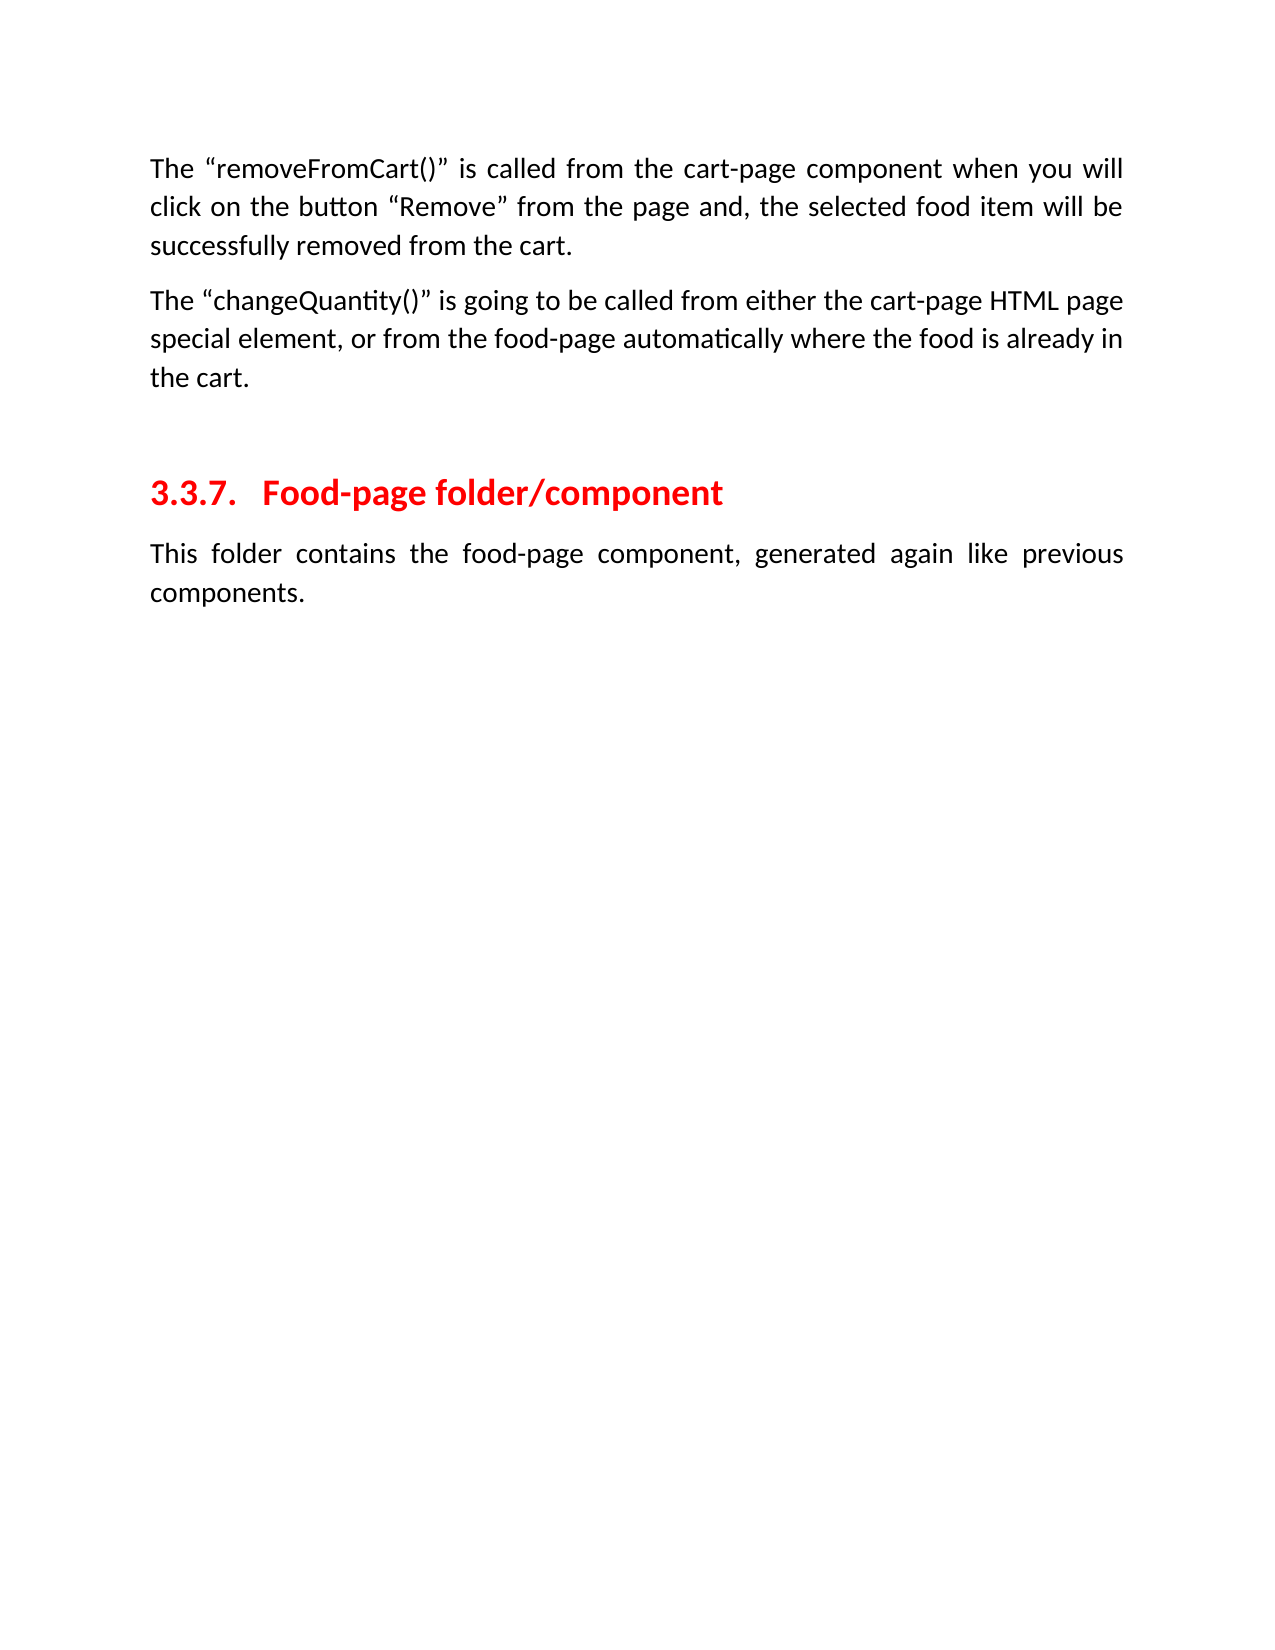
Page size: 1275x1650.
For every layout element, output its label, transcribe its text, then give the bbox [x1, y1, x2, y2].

text The “removeFromCart()” is called from the cart-page component when you will click on the button “Remove” from the page and, the selected food item will be successfully removed from the cart. [150, 150, 1125, 262]
text This folder contains the food-page component, generated again like previous components. [150, 535, 1125, 609]
list Food-page folder/component [150, 469, 1125, 515]
text The “changeQuantity()” is going to be called from either the cart-page HTML page special element, or from the food-page automatically where the food is already in the cart. [150, 282, 1125, 394]
